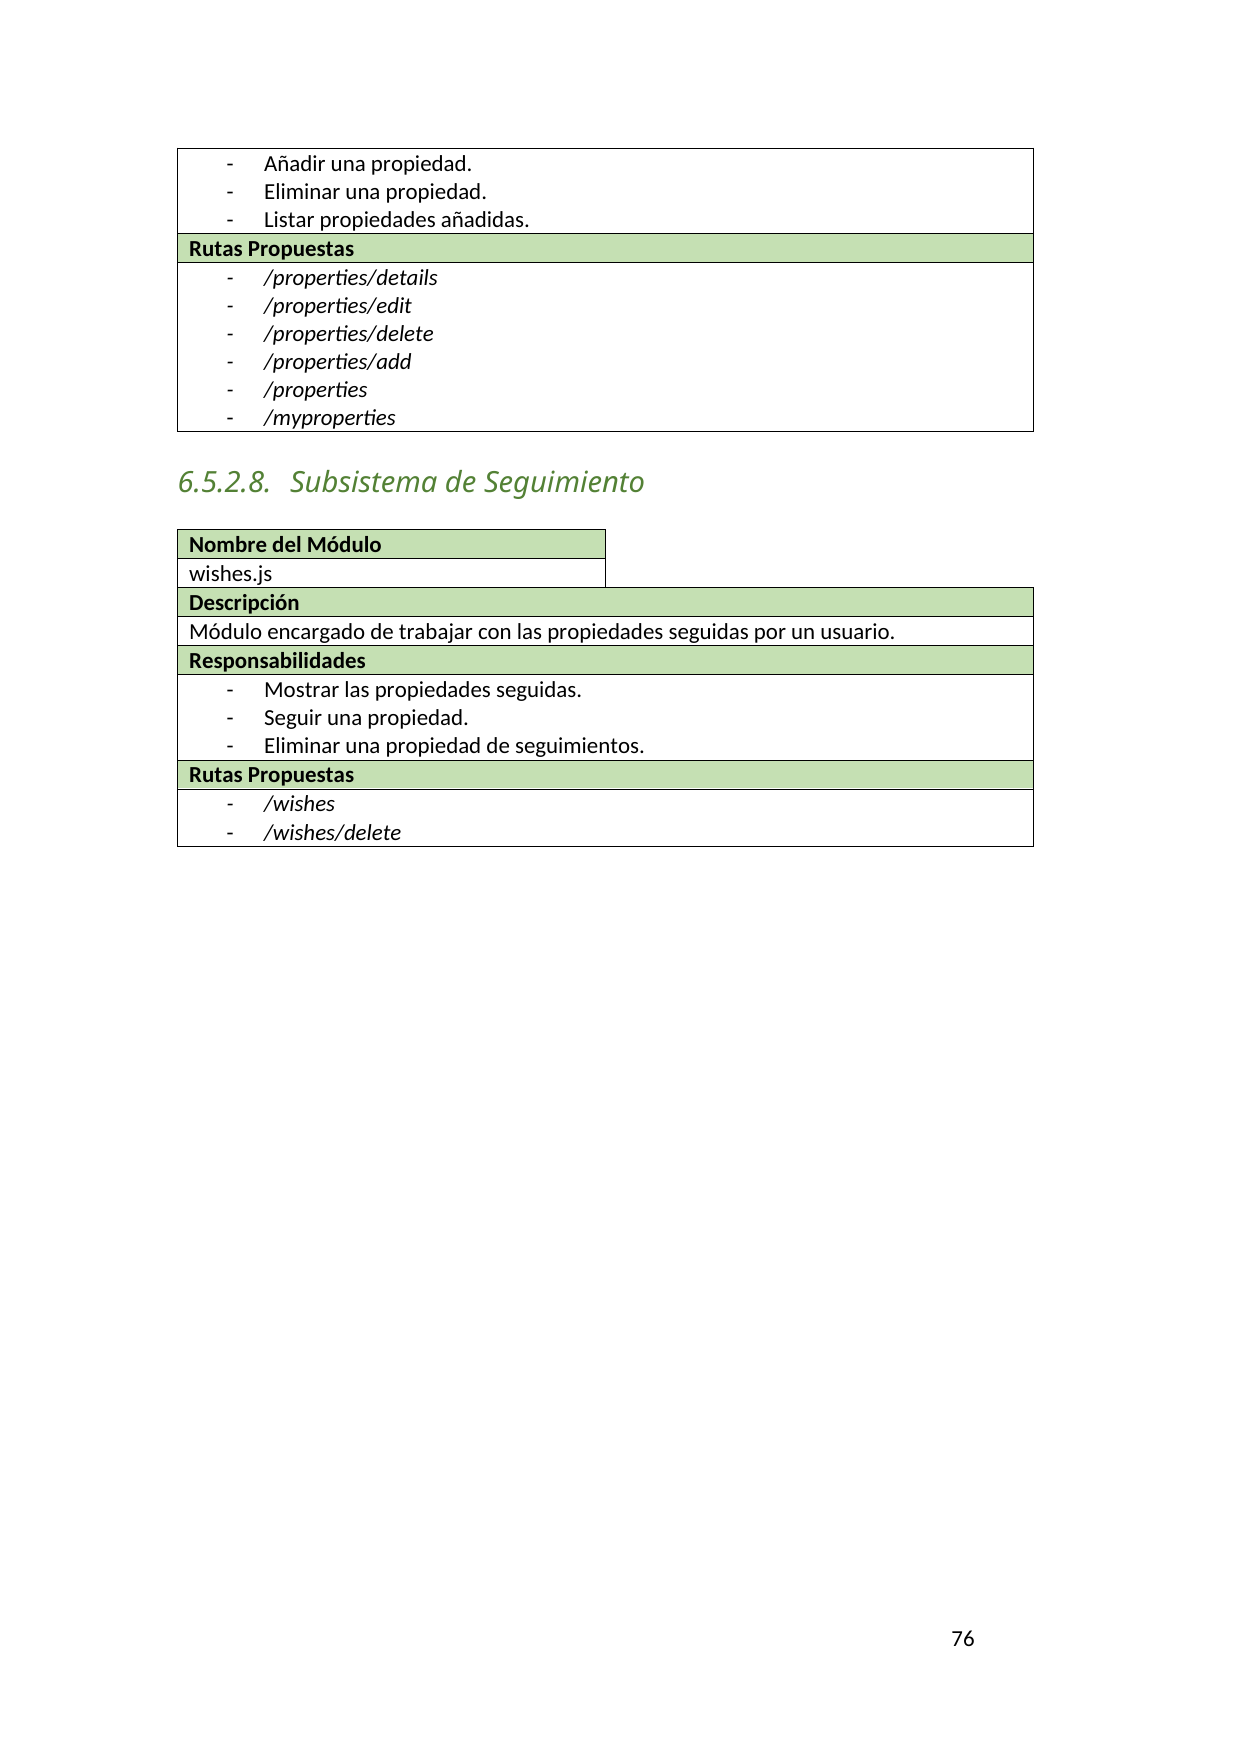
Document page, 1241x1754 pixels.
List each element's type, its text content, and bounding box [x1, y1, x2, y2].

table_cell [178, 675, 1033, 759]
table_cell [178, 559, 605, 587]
subtitle Subsistema de Seguimiento [177, 461, 974, 501]
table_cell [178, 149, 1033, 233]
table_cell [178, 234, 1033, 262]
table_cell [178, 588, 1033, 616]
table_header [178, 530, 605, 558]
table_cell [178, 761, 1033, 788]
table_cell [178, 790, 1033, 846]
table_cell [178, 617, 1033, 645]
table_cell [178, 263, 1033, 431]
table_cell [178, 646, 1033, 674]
